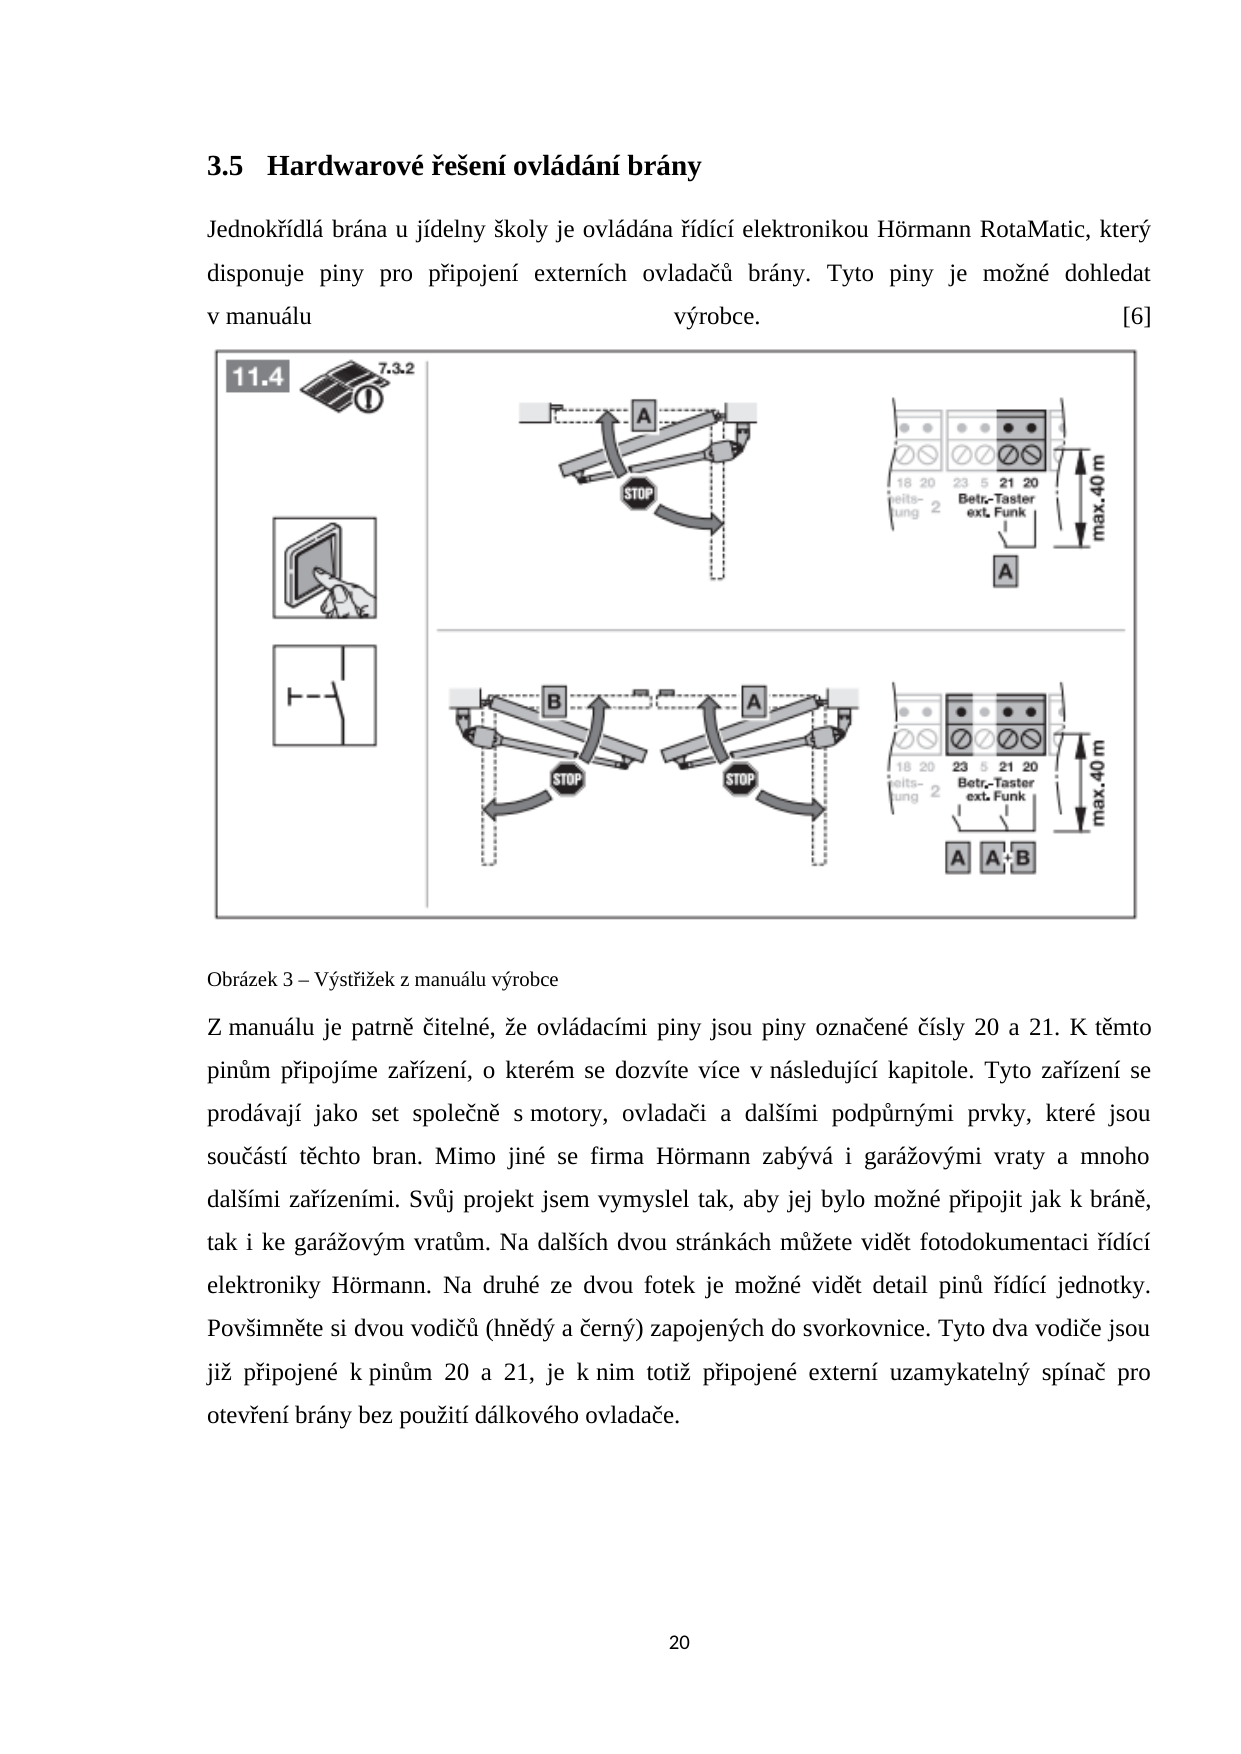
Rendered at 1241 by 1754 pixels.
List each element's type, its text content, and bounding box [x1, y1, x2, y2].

subtitle Hardwarové řešení ovládání brány [207, 148, 1152, 181]
picture [206, 343, 1146, 928]
text Z manuálu je patrně čitelné, že ovládacími piny jsou piny označené čísly 20 a 21. K těmto pinům připojíme zařízení, o kterém se dozvíte více v následující kapitole. Tyto zařízení se prodávají jako set společně s motory, ovladači a dalšími podpůrnými prvky, které jsou součástí těchto bran. Mimo jiné se firma Hörmann zabývá i garážovými vraty a mnoho dalšími zařízeními. Svůj projekt jsem vymyslel tak, aby jej bylo možné připojit jak k bráně, tak i ke garážovým vratům. Na dalších dvou stránkách můžete vidět fotodokumentaci řídící elektroniky Hörmann. Na druhé ze dvou fotek je možné vidět detail pinů řídící jednotky. Povšimněte si dvou vodičů (hnědý a černý) zapojených do svorkovnice. Tyto dva vodiče jsou již připojené k pinům 20 a 21, je k nim totiž připojené externí uzamykatelný spínač pro otevření brány bez použití dálkového ovladače. [207, 1012, 1152, 1428]
